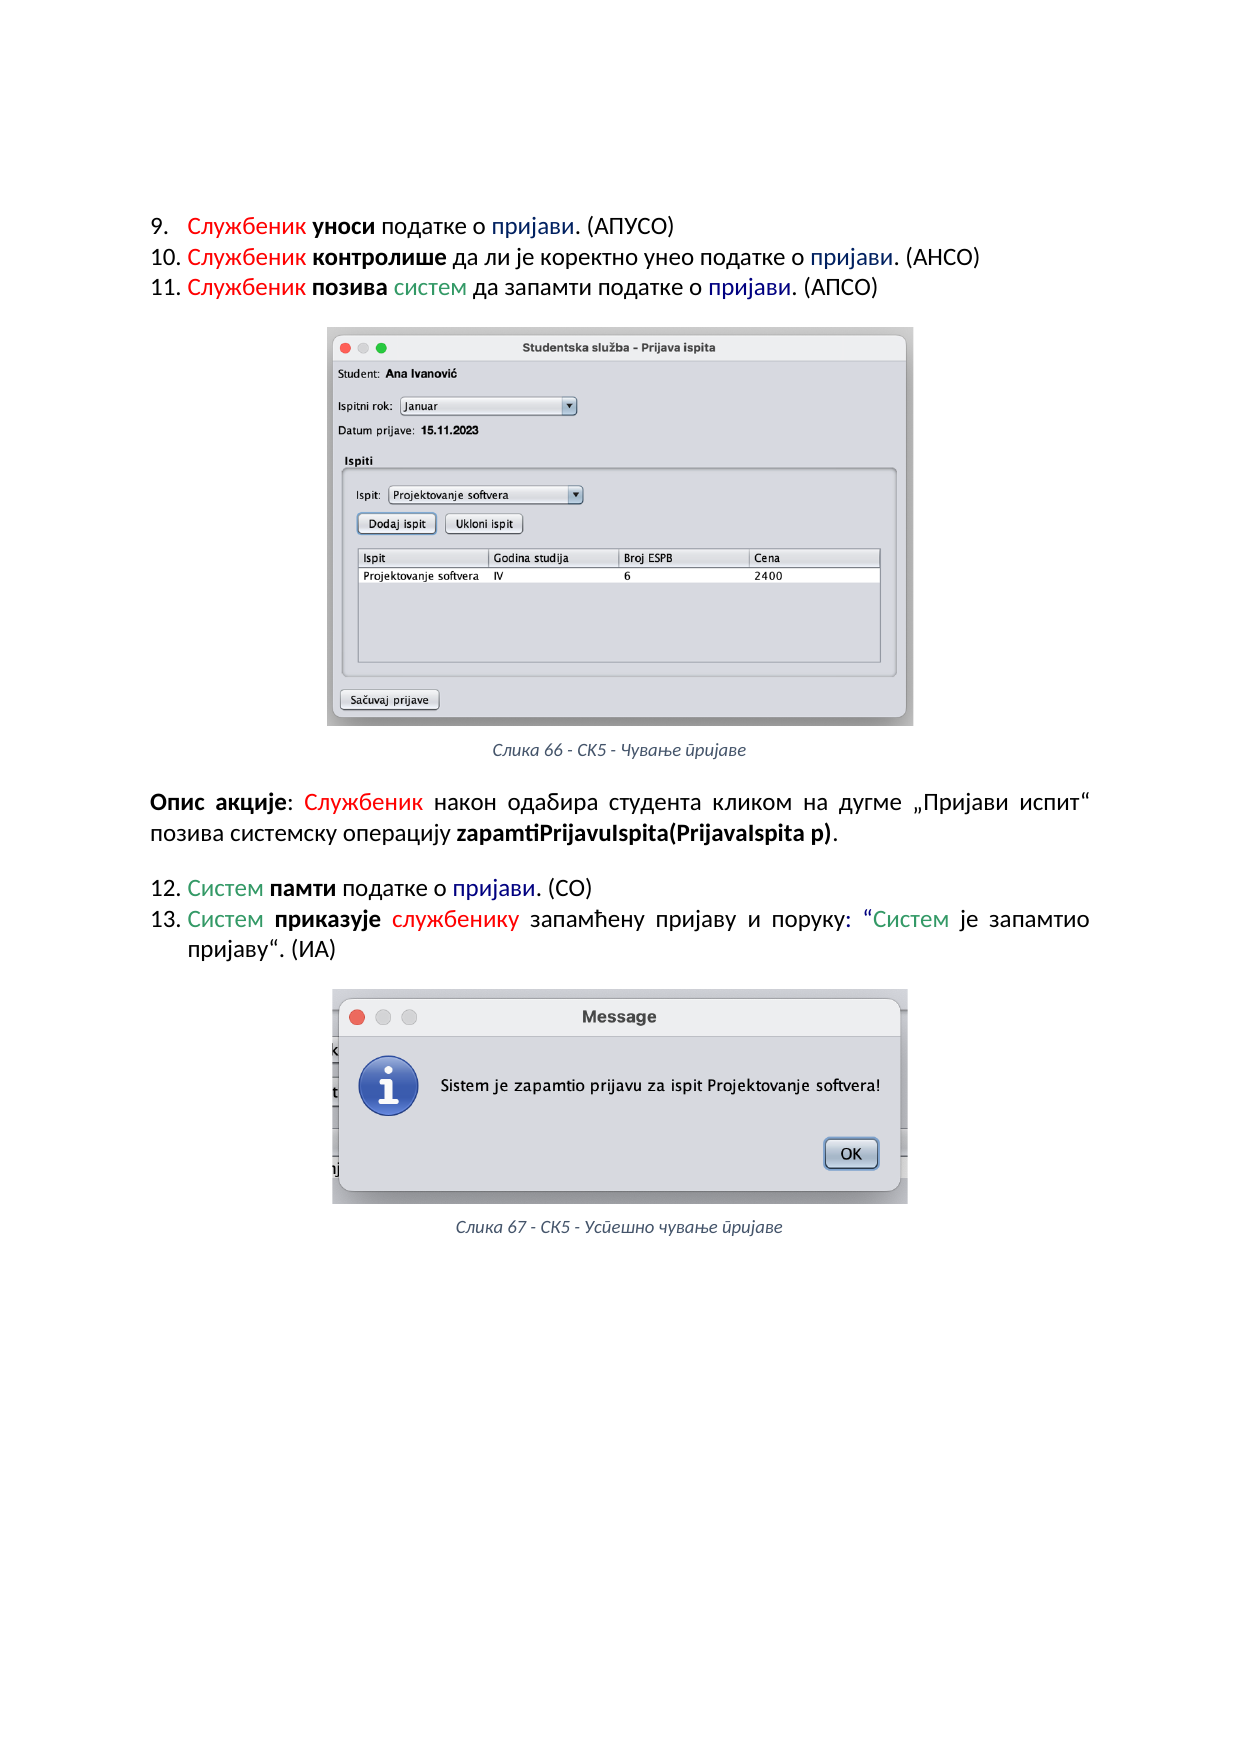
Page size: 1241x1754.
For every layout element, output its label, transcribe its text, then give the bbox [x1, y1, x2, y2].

picture [327, 327, 914, 726]
list Службеник позива систем да запамти податке о пријави. (АПСО) [150, 271, 1090, 302]
list Службеник уноси податке о пријави. (АПУСО) [150, 210, 1090, 241]
text Опис акције: Службеник након одабира студента кликом на дугме „Пријави испит“ позива системску операцију zapamtiPrijavuIspita(PrijavaIspita p). [150, 786, 1090, 847]
picture [332, 989, 908, 1204]
list Службеник контролише да ли је коректно унео податке о пријави. (АНСО) [150, 241, 1090, 271]
subtitle Слика 67 - СК5 - Успешно чување пријаве [150, 1216, 1090, 1238]
list Систем памти податке о пријави. (СО) [150, 872, 1090, 903]
subtitle Слика 66 - СK5 - Чување пријаве [150, 738, 1090, 761]
list Систем приказује службенику запамћену пријаву и поруку: “Систем је запамтио пријаву“. (ИА) [150, 903, 1090, 964]
